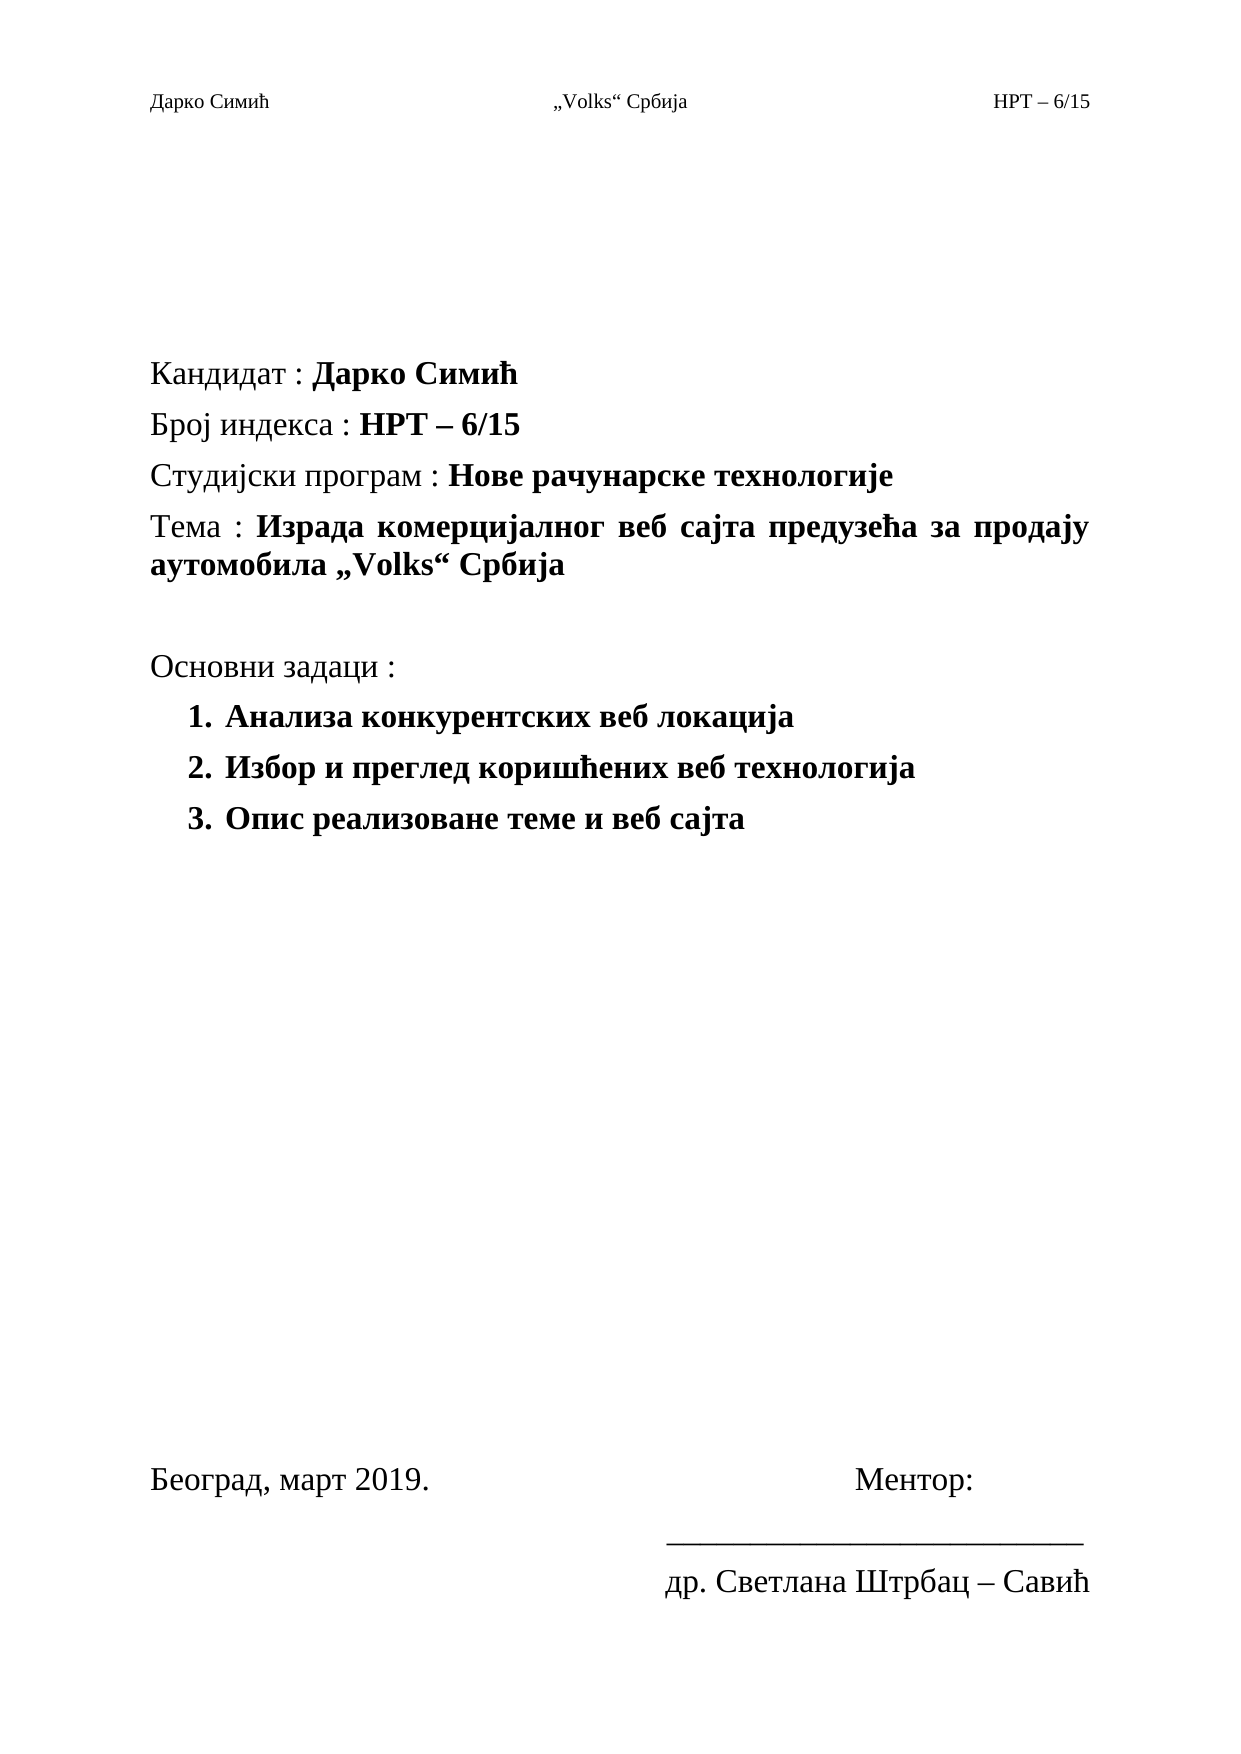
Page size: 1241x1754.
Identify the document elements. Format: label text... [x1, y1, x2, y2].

text Кандидат : Дарко Симић [150, 353, 1090, 392]
list Анализа конкурентских веб локација [187, 697, 1090, 735]
text др. Светлана Штрбац – Савић [150, 1561, 1090, 1599]
text _________________________ [150, 1510, 1090, 1548]
list Избор и преглед коришћених веб технологија [187, 747, 1090, 786]
text Тема : Израда комерцијалног веб сајта предузећа за продају аутомобила „Volks“ Србија [150, 506, 1090, 582]
text Студијски програм : Нове рачунарске технологије [150, 455, 1090, 493]
text Београд, март 2019. Ментор: [150, 1459, 1090, 1497]
text Основни задаци : [150, 646, 1090, 684]
text Број индекса : НРТ – 6/15 [150, 404, 1090, 442]
list Опис реализоване теме и веб сајта [187, 798, 1090, 837]
